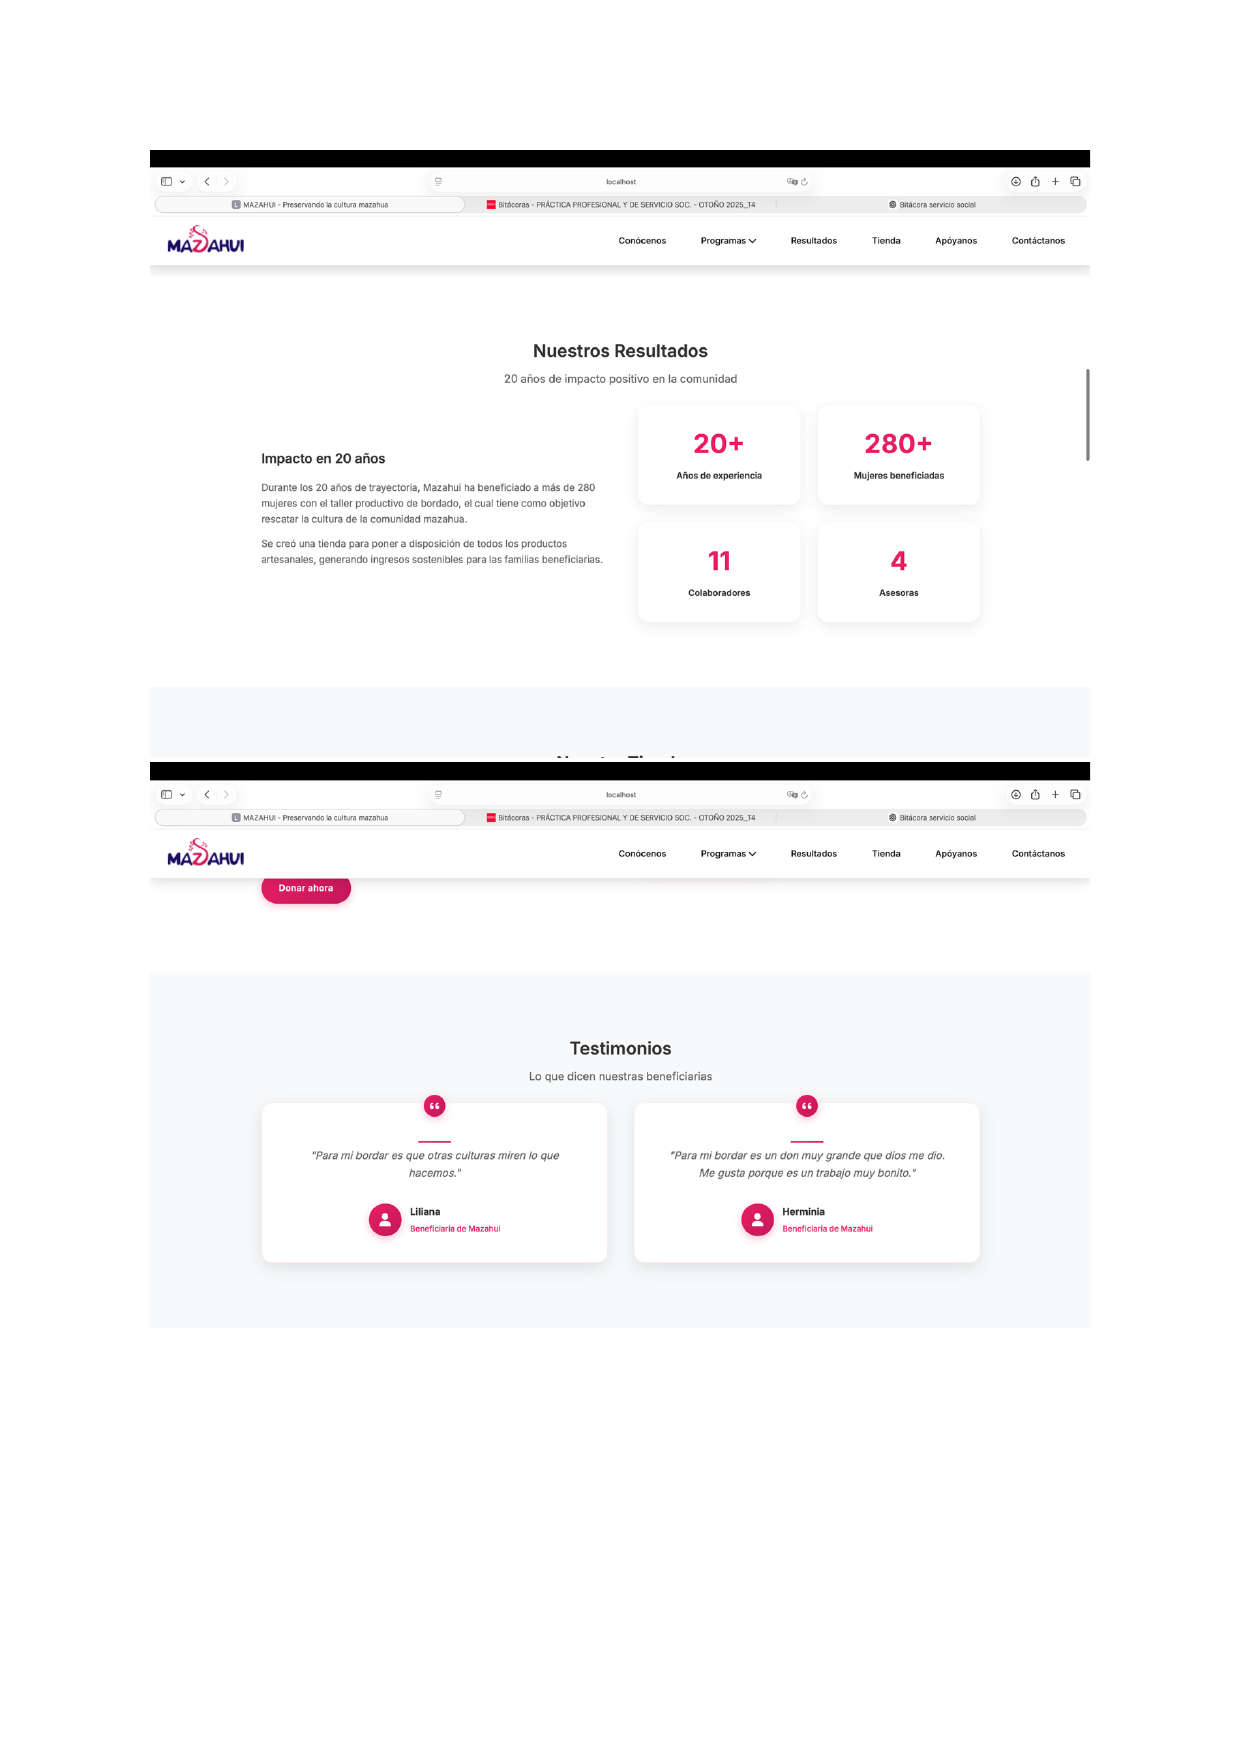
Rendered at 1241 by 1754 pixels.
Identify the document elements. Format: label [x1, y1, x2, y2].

picture [150, 150, 1091, 758]
picture [150, 762, 1091, 1371]
